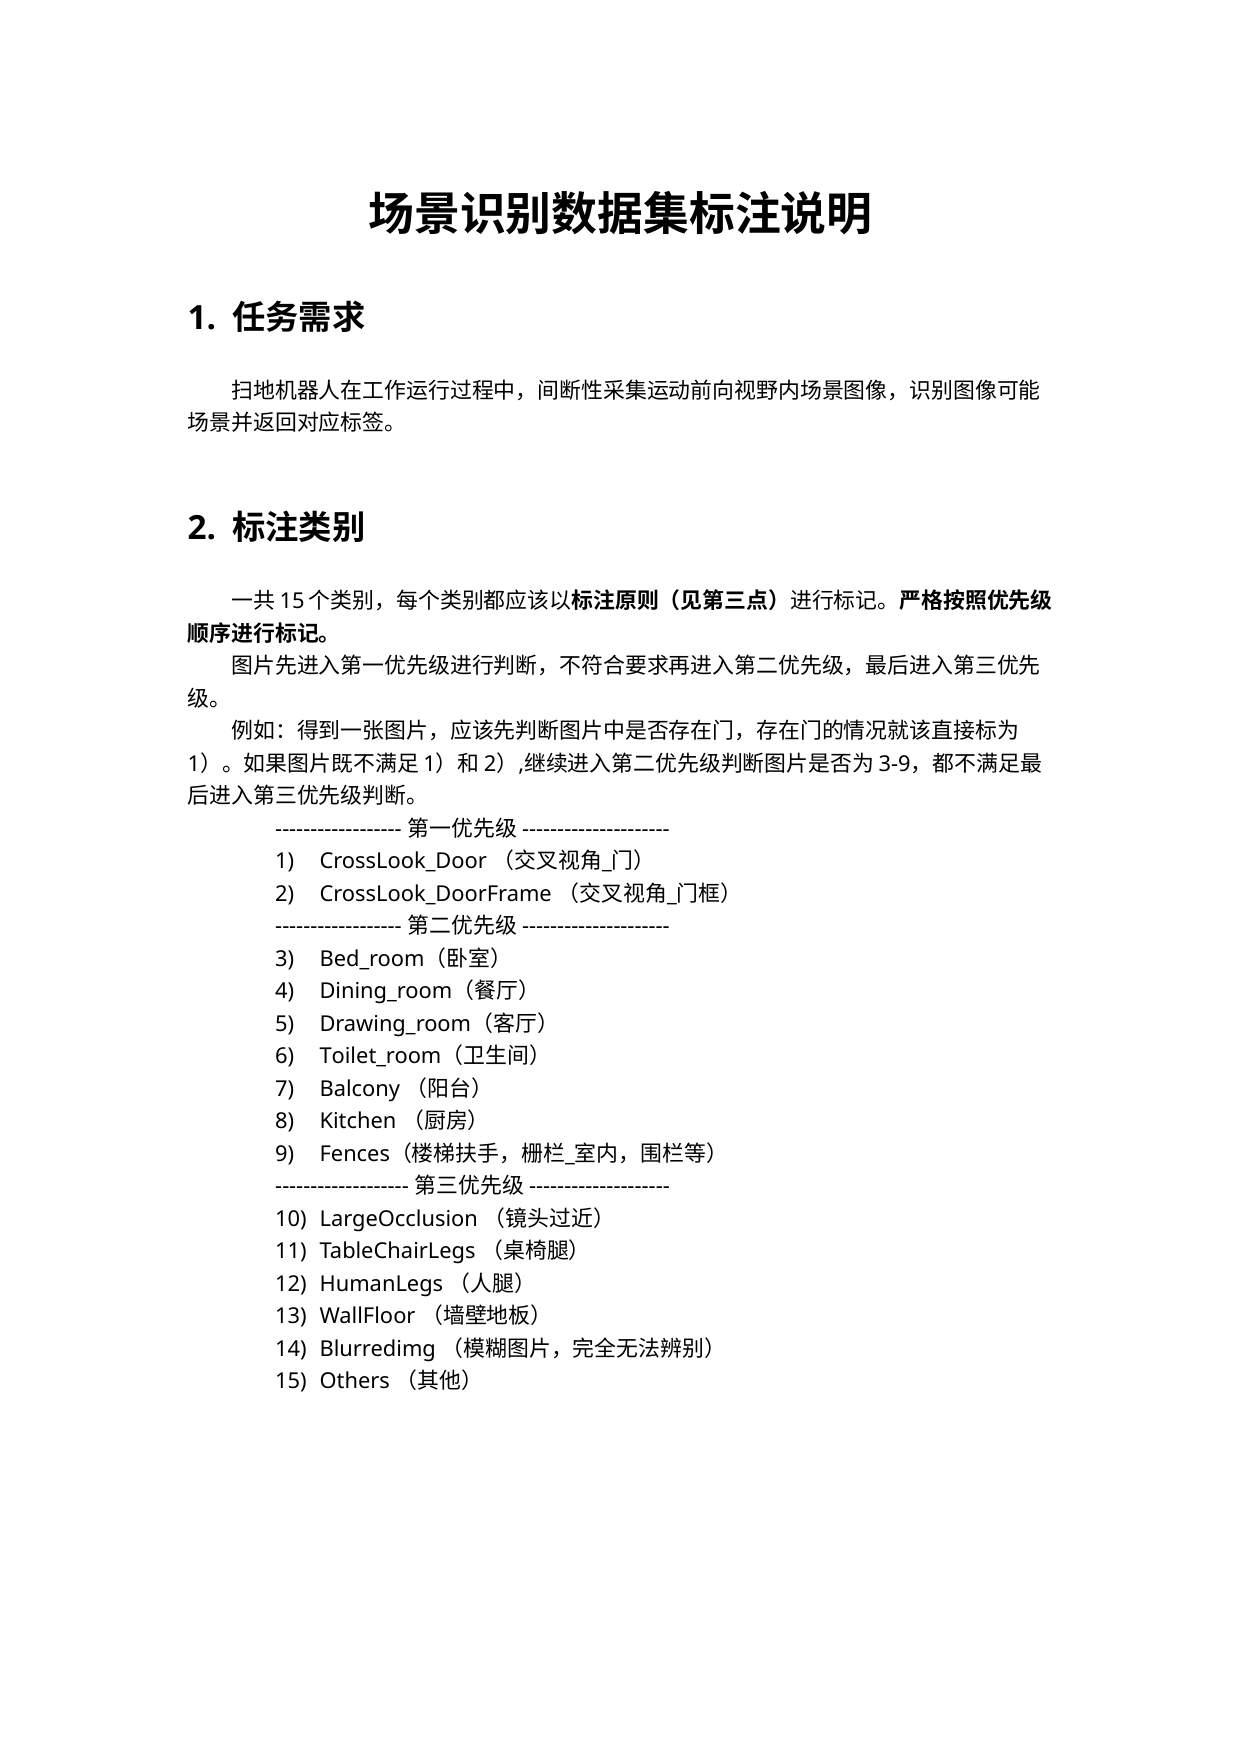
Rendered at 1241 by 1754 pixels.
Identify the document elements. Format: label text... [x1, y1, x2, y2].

list Dining_room（餐厅） [275, 973, 1053, 1005]
list WallFloor （墙壁地板） [275, 1298, 1053, 1330]
list CrossLook_DoorFrame （交叉视角_门框） [275, 875, 1053, 908]
list TableChairLegs （桌椅腿） [275, 1233, 1053, 1265]
list Bed_room（卧室） [275, 940, 1053, 973]
list ------------------ 第二优先级 --------------------- [275, 908, 1053, 940]
list HumanLegs （人腿） [275, 1265, 1053, 1298]
list 一共15个类别，每个类别都应该以标注原则（见第三点）进行标记。严格按照优先级顺序进行标记。 [187, 583, 1053, 648]
list 例如：得到一张图片，应该先判断图片中是否存在门，存在门的情况就该直接标为1）。如果图片既不满足1）和2）,继续进入第二优先级判断图片是否为3-9，都不满足最后进入第三优先级判断。 [187, 713, 1053, 810]
list Fences（楼梯扶手，栅栏_室内，围栏等） [275, 1135, 1053, 1168]
subtitle 标注类别 [187, 493, 1053, 558]
list ------------------- 第三优先级 -------------------- [275, 1168, 1053, 1200]
list Balcony （阳台） [275, 1070, 1053, 1103]
subtitle 任务需求 [187, 282, 1053, 347]
text 扫地机器人在工作运行过程中，间断性采集运动前向视野内场景图像，识别图像可能场景并返回对应标签。 [187, 372, 1053, 437]
list Others （其他） [275, 1363, 1053, 1395]
list Drawing_room（客厅） [275, 1005, 1053, 1038]
text 场景识别数据集标注说明 [187, 162, 1053, 259]
list LargeOcclusion （镜头过近） [275, 1200, 1053, 1233]
list Toilet_room（卫生间） [275, 1038, 1053, 1070]
list ------------------ 第一优先级 --------------------- [275, 810, 1053, 843]
list 图片先进入第一优先级进行判断，不符合要求再进入第二优先级，最后进入第三优先级。 [187, 648, 1053, 713]
list CrossLook_Door （交叉视角_门） [275, 843, 1053, 875]
list Blurredimg （模糊图片，完全无法辨别） [275, 1330, 1053, 1363]
list Kitchen （厨房） [275, 1103, 1053, 1135]
